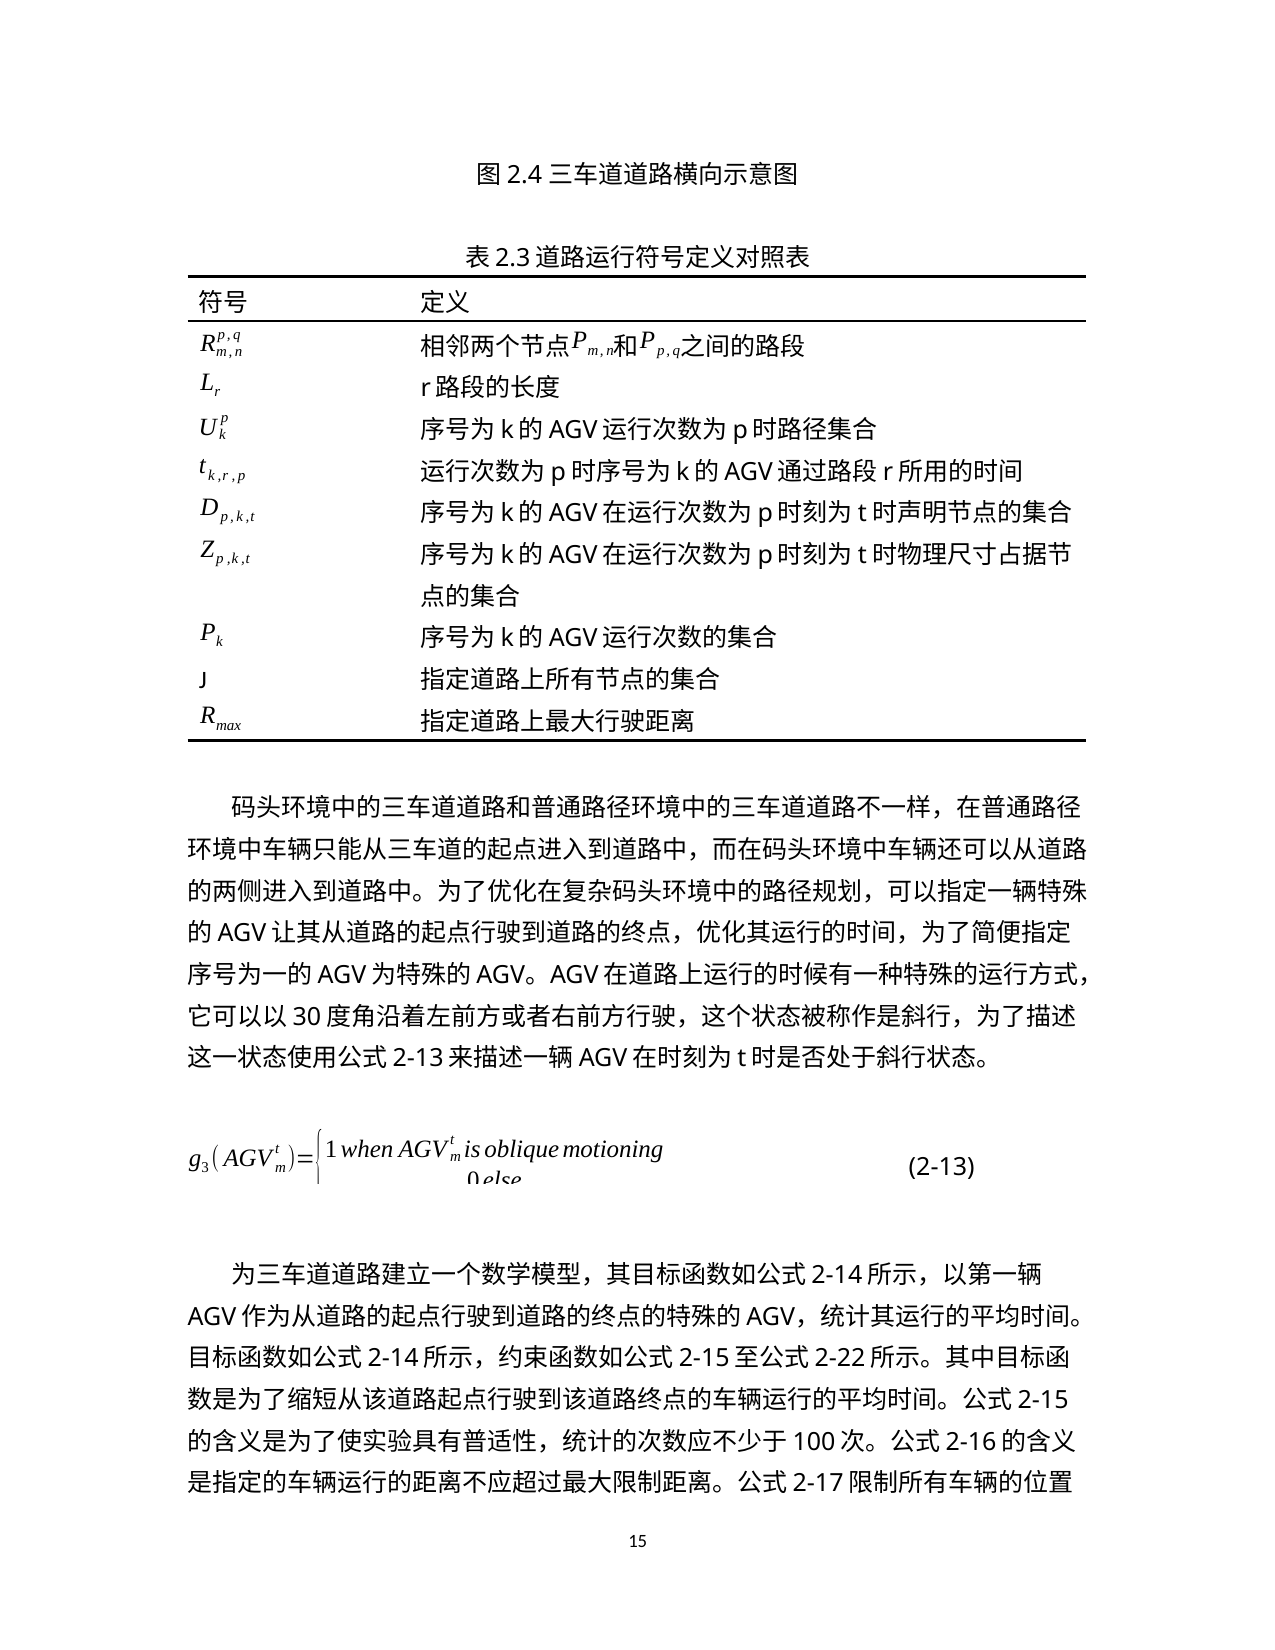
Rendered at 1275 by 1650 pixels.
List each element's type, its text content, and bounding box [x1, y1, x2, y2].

table_cell 相邻两个节点和之间的路段 [409, 322, 1086, 363]
table_header 符号 [188, 278, 409, 320]
table_cell 序号为k的AGV在运行次数为p时刻为t时物理尺寸占据节点的集合 [409, 530, 1086, 613]
table_cell 序号为k的AGV运行次数为p时路径集合 [409, 405, 1086, 447]
text 图2.4 三车道道路横向示意图 [187, 150, 1087, 192]
table_cell [188, 614, 409, 655]
table_cell 指定道路上所有节点的集合 [409, 655, 1086, 697]
table_cell 运行次数为p时序号为k的AGV通过路段r所用的时间 [409, 447, 1086, 488]
table_cell 序号为k的AGV在运行次数为p时刻为t时声明节点的集合 [409, 489, 1086, 530]
table_cell [188, 489, 409, 530]
text 码头环境中的三车道道路和普通路径环境中的三车道道路不一样，在普通路径环境中车辆只能从三车道的起点进入到道路中，而在码头环境中车辆还可以从道路的两侧进入到道路中。为了优化在复杂码头环境中的路径规划，可以指定一辆特殊的AGV让其从道路的起点行驶到道路的终点，优化其运行的时间，为了简便指定序号为一的AGV为特殊的AGV。AGV在道路上运行的时候有一种特殊的运行方式，它可以以30度角沿着左前方或者右前方行驶，这个状态被称作是斜行，为了描述这一状态使用公式2-13来描述一辆AGV在时刻为t时是否处于斜行状态。 [187, 783, 1087, 1075]
table_cell [188, 364, 409, 405]
table_cell [188, 447, 409, 488]
table_cell 序号为k的AGV运行次数的集合 [409, 614, 1086, 655]
table_cell [188, 322, 409, 363]
table_cell [188, 697, 409, 738]
table_cell r路段的长度 [409, 364, 1086, 405]
text 表2.3道路运行符号定义对照表 [187, 233, 1087, 275]
table_cell 指定道路上最大行驶距离 [409, 697, 1086, 738]
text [187, 1250, 1087, 1500]
table_cell [188, 530, 409, 613]
table_header 定义 [409, 278, 1086, 320]
table_cell J [188, 655, 409, 697]
table_cell [188, 405, 409, 447]
text (2-13) [187, 1142, 1087, 1183]
